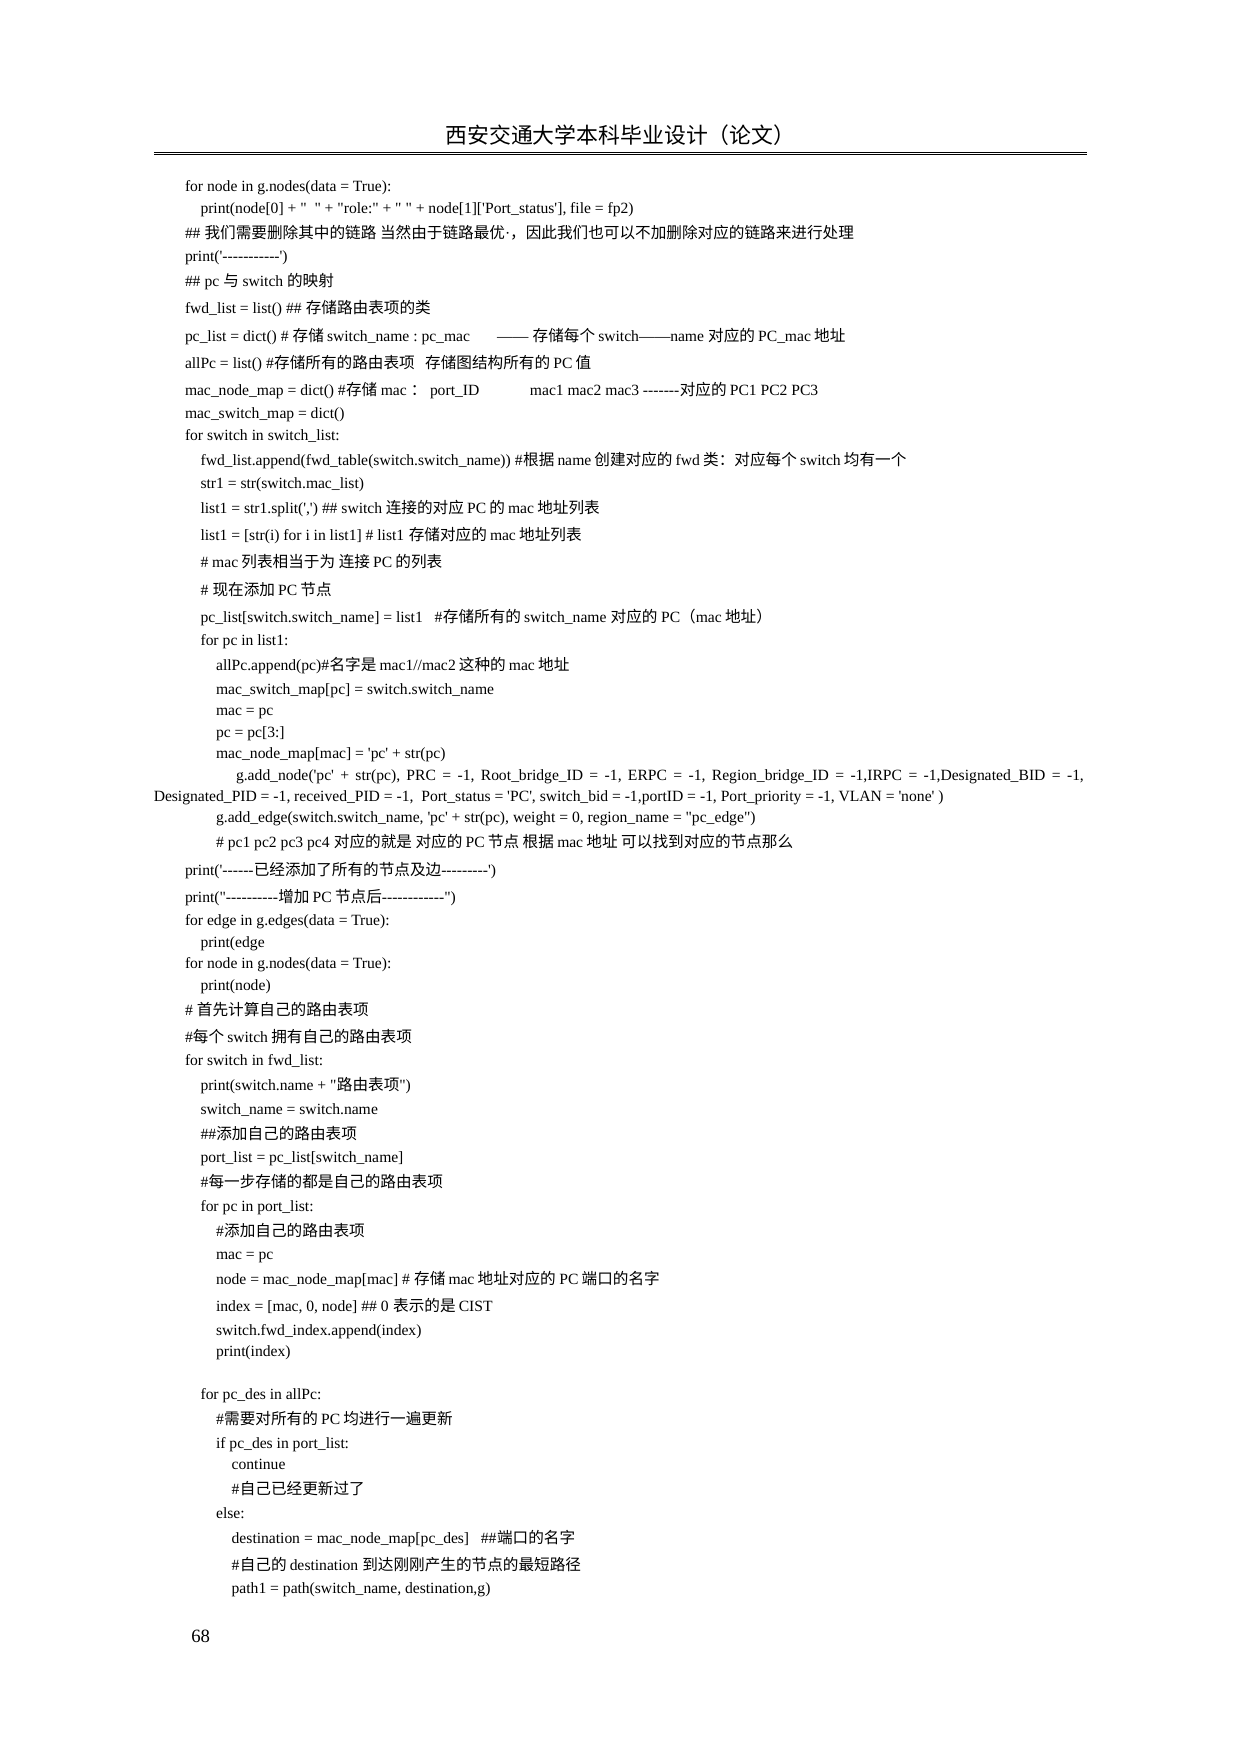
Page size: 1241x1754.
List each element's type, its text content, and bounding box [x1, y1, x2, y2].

text #自己已经更新过了 [153, 1477, 1087, 1499]
text print(node) [153, 975, 1087, 993]
text switch_name = switch.name [153, 1099, 1087, 1117]
text node = mac_node_map[mac] # 存储mac地址对应的 PC端口的名字 [153, 1267, 1087, 1289]
text mac_node_map[mac] = 'pc' + str(pc) [153, 744, 1087, 762]
text ## 我们需要删除其中的链路 当然由于链路最优·，因此我们也可以不加删除对应的链路来进行处理 [153, 220, 1087, 243]
text mac_switch_map[pc] = switch.switch_name [153, 679, 1087, 697]
text print("----------增加PC节点后------------") [153, 884, 1087, 906]
text # 首先计算自己的路由表项 [153, 997, 1087, 1019]
text list1 = [str(i) for i in list1] # list1 存储对应的mac地址列表 [153, 523, 1087, 545]
text print('------已经添加了所有的节点及边---------') [153, 857, 1087, 879]
text mac_switch_map = dict() [153, 404, 1087, 422]
text for switch in fwd_list: [153, 1051, 1087, 1069]
text port_list = pc_list[switch_name] [153, 1148, 1087, 1166]
text print(node[0] + " " + "role:" + " " + node[1]['Port_status'], file = fp2) [153, 199, 1087, 217]
text g.add_node('pc' + str(pc), PRC = -1, Root_bridge_ID = -1, ERPC = -1, Region_bridge_ID = -1,IRPC = -1,Designated_BID = -1, Designated_PID = -1, received_PID = -1, Port_status = 'PC', switch_bid = -1,portID = -1, Port_priority = -1, VLAN = 'none' ) [153, 765, 1087, 805]
text list1 = str1.split(',') ## switch连接的对应PC的mac地址列表 [153, 496, 1087, 518]
text else: [153, 1504, 1087, 1522]
text index = [mac, 0, node] ## 0 表示的是CIST [153, 1294, 1087, 1316]
text for pc_des in allPc: [153, 1385, 1087, 1403]
text mac_node_map = dict() #存储 mac ： port_ID mac1 mac2 mac3 -------对应的PC1 PC2 PC3 [153, 377, 1087, 399]
text switch.fwd_index.append(index) [153, 1321, 1087, 1339]
text pc_list = dict() # 存储switch_name : pc_mac —— 存储每个switch——name 对应的PC_mac地址 [153, 323, 1087, 345]
text for switch in switch_list: [153, 426, 1087, 443]
text print(edge [153, 932, 1087, 950]
text continue [153, 1455, 1087, 1473]
text #每一步存储的都是自己的路由表项 [153, 1169, 1087, 1192]
text # mac列表相当于为 连接PC的列表 [153, 550, 1087, 572]
text path1 = path(switch_name, destination,g) [153, 1579, 1087, 1597]
text mac = pc [153, 701, 1087, 719]
text for node in g.nodes(data = True): [153, 954, 1087, 972]
text destination = mac_node_map[pc_des] ##端口的名字 [153, 1525, 1087, 1548]
text fwd_list = list() ## 存储路由表项的类 [153, 296, 1087, 318]
text str1 = str(switch.mac_list) [153, 474, 1087, 492]
text #每个switch拥有自己的路由表项 [153, 1024, 1087, 1046]
text pc_list[switch.switch_name] = list1 #存储所有的switch_name 对应的 PC（mac地址） [153, 604, 1087, 626]
text g.add_edge(switch.switch_name, 'pc' + str(pc), weight = 0, region_name = "pc_edge") [153, 808, 1087, 826]
text # 现在添加PC节点 [153, 577, 1087, 599]
text print(switch.name + "路由表项") [153, 1072, 1087, 1095]
text if pc_des in port_list: [153, 1434, 1087, 1452]
text print(index) [153, 1342, 1087, 1360]
text for node in g.nodes(data = True): [153, 177, 1087, 195]
text allPc.append(pc)#名字是mac1//mac2这种的mac地址 [153, 652, 1087, 675]
text pc = pc[3:] [153, 722, 1087, 740]
text ## pc 与 switch 的映射 [153, 269, 1087, 291]
text ##添加自己的路由表项 [153, 1121, 1087, 1143]
text for pc in port_list: [153, 1197, 1087, 1214]
text # pc1 pc2 pc3 pc4 对应的就是 对应的PC节点 根据 mac地址 可以找到对应的节点那么 [153, 830, 1087, 852]
text allPc = list() #存储所有的路由表项 存储图结构所有的PC值 [153, 350, 1087, 372]
text #自己的destination 到达刚刚产生的节点的最短路径 [153, 1552, 1087, 1575]
text for pc in list1: [153, 631, 1087, 649]
text print('-----------') [153, 247, 1087, 265]
text mac = pc [153, 1245, 1087, 1263]
text fwd_list.append(fwd_table(switch.switch_name)) #根据name创建对应的fwd类：对应每个switch均有一个 [153, 447, 1087, 469]
text for edge in g.edges(data = True): [153, 911, 1087, 929]
text #添加自己的路由表项 [153, 1218, 1087, 1241]
text #需要对所有的PC均进行一遍更新 [153, 1407, 1087, 1429]
